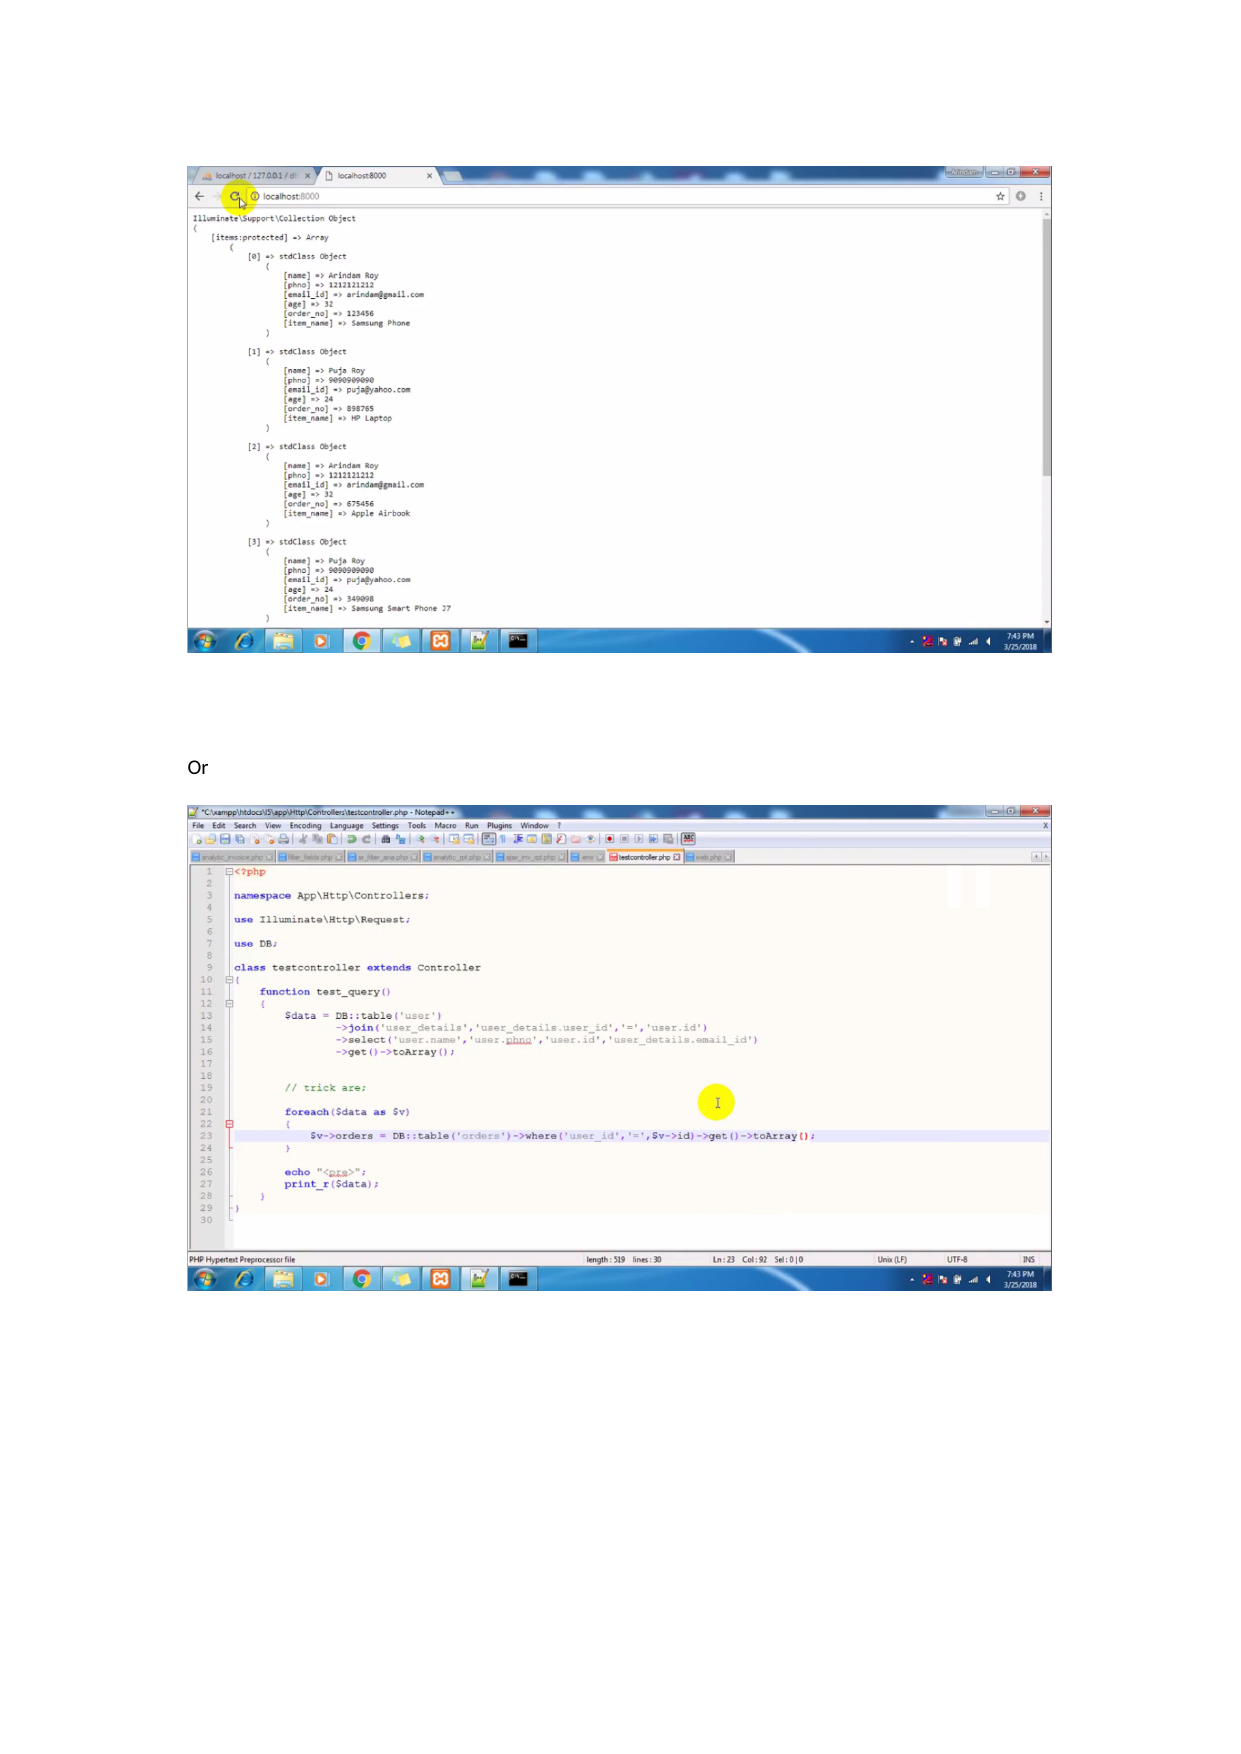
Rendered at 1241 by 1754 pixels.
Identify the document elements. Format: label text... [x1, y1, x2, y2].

text Or [187, 754, 1053, 780]
picture [187, 805, 1052, 1291]
picture [187, 166, 1052, 653]
